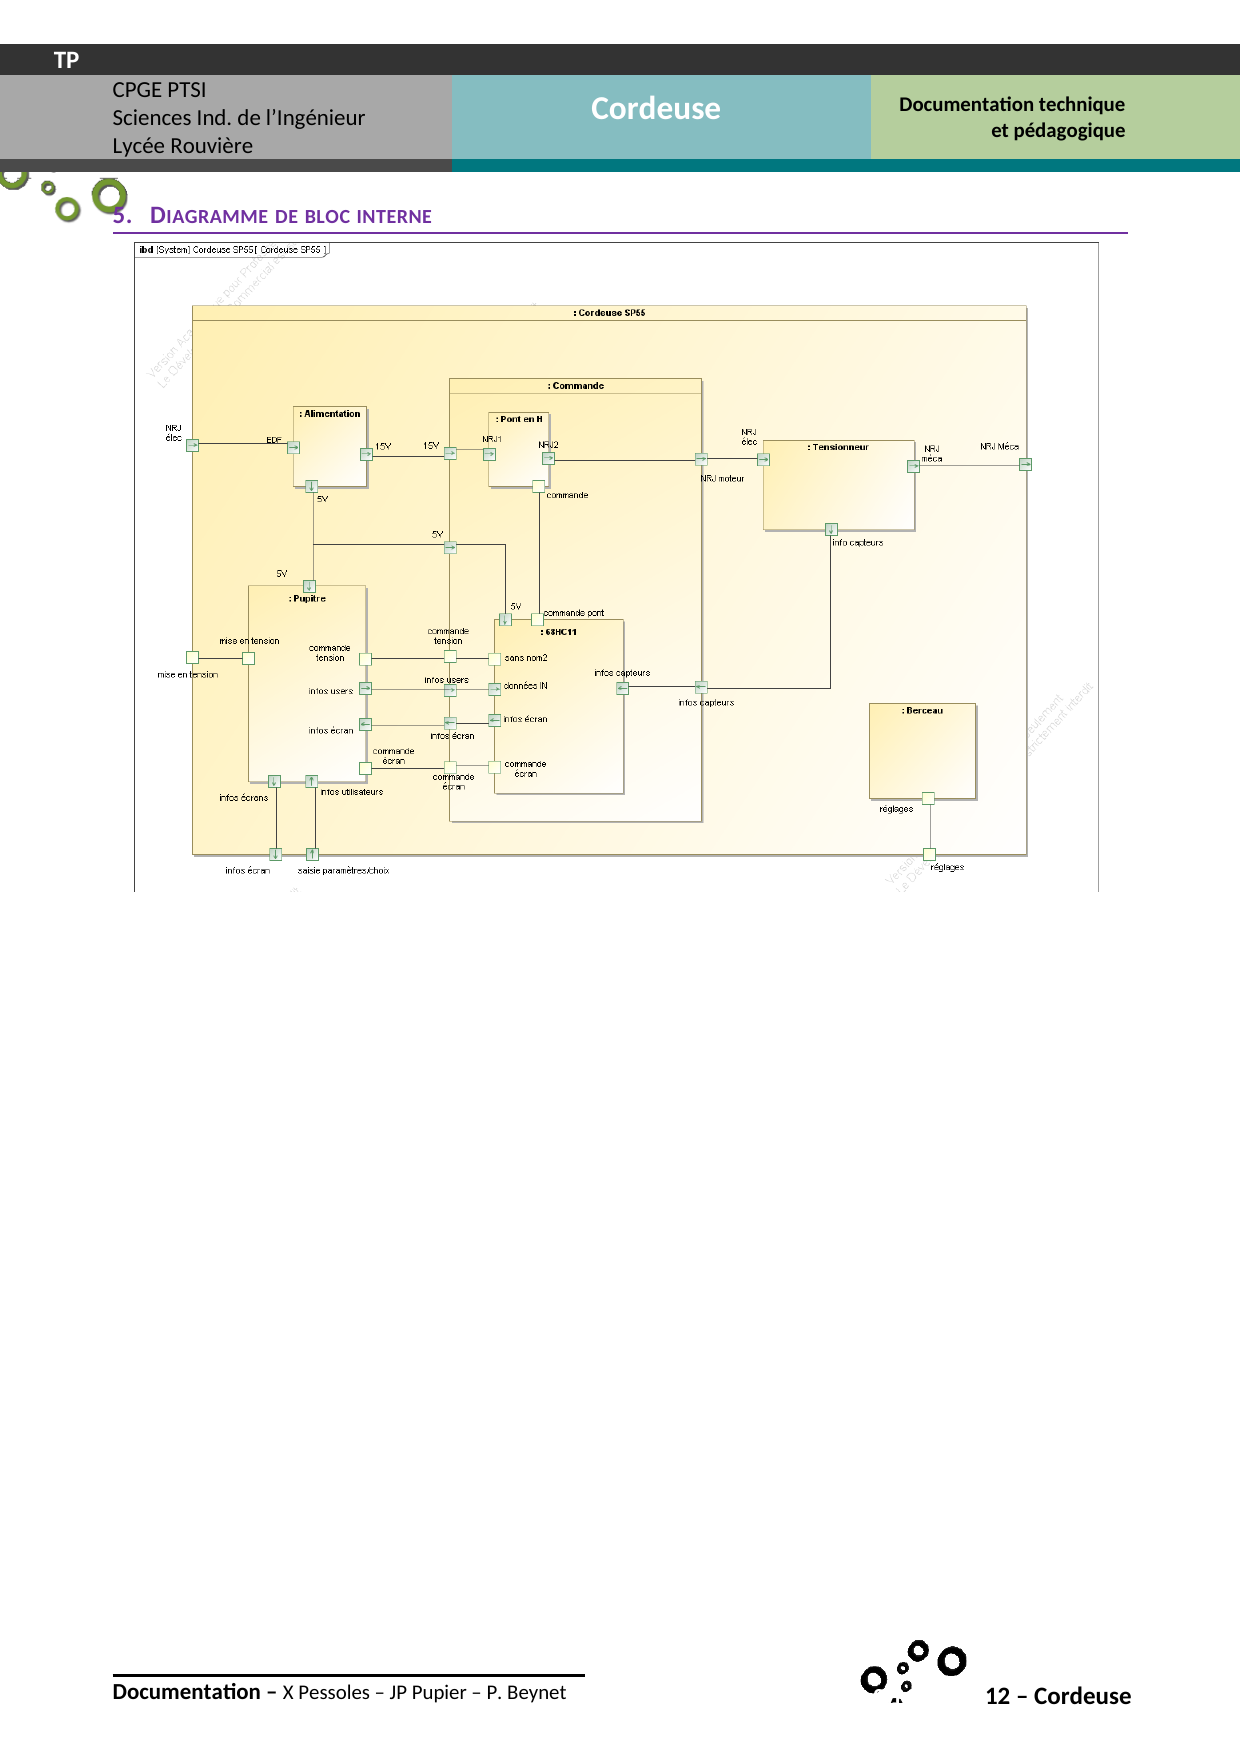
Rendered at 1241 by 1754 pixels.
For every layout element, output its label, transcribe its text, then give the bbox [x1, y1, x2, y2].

picture [860, 1640, 967, 1703]
subtitle Diagramme de bloc interne [112, 199, 1128, 234]
picture [0, 172, 128, 224]
picture [130, 238, 1110, 892]
